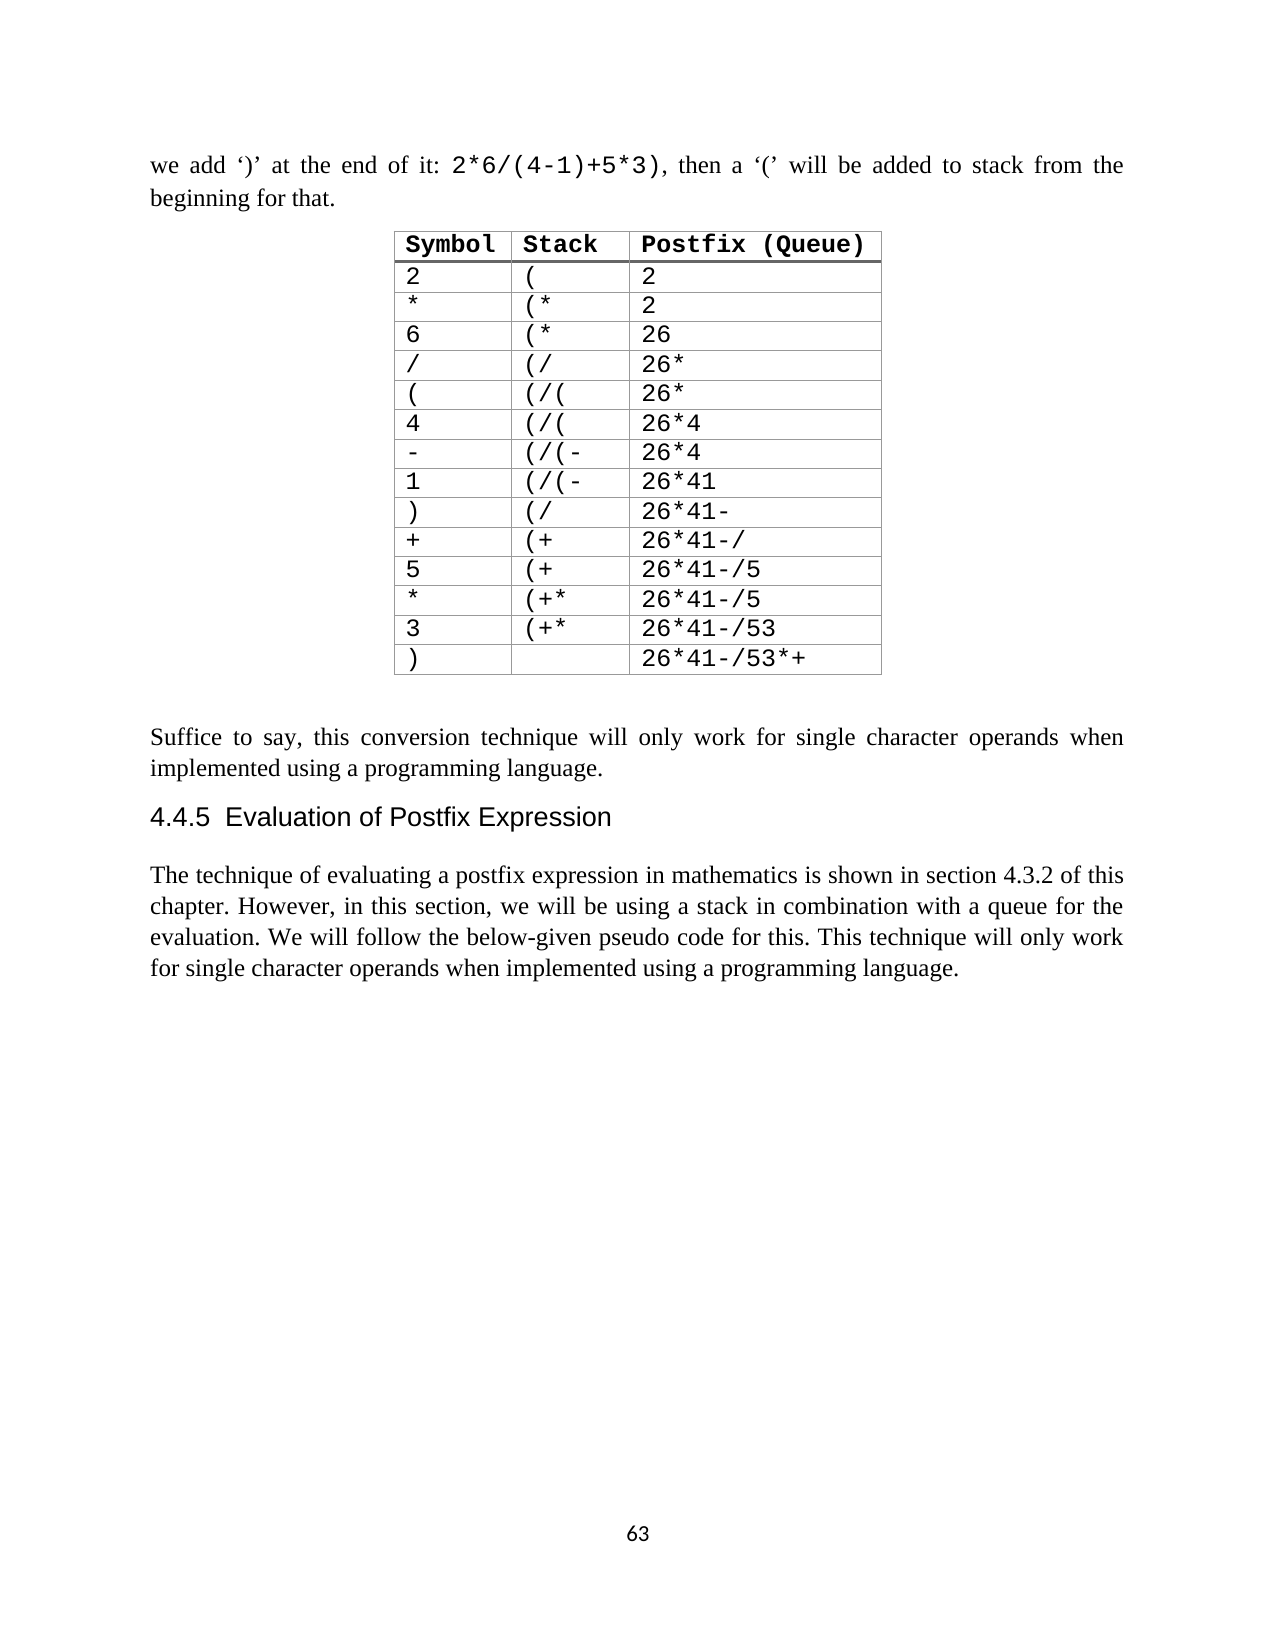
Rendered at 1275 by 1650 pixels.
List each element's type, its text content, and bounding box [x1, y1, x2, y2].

table_cell 26*41-/53*+ [630, 645, 881, 673]
table_cell + [395, 528, 511, 556]
table_cell (+* [512, 616, 629, 644]
table_cell 26*41 [630, 469, 881, 497]
table_cell 26*41-/5 [630, 586, 881, 615]
table_cell 26*4 [630, 440, 881, 468]
table_cell 4 [395, 410, 511, 438]
table_cell 26*41-/5 [630, 557, 881, 585]
table_header Stack [512, 232, 629, 260]
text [150, 150, 1125, 212]
table_cell (* [512, 322, 629, 350]
table_cell 26*4 [630, 410, 881, 438]
table_cell (/ [512, 498, 629, 527]
table_cell (+ [512, 557, 629, 585]
table_header Postfix (Queue) [630, 232, 881, 260]
table_cell 26*41-/ [630, 528, 881, 556]
table_cell (/ [512, 351, 629, 380]
table_cell (/(- [512, 469, 629, 497]
table_cell 2 [630, 263, 881, 292]
subtitle Evaluation of Postfix Expression [150, 801, 1125, 832]
table_cell 26 [630, 322, 881, 350]
table_cell 5 [395, 557, 511, 585]
table_cell (+ [512, 528, 629, 556]
table_cell 6 [395, 322, 511, 350]
table_cell 26* [630, 381, 881, 409]
table_cell (+* [512, 586, 629, 615]
table_cell ) [395, 645, 511, 673]
text The technique of evaluating a postfix expression in mathematics is shown in section 4.3.2 of this chapter. However, in this section, we will be using a stack in combination with a queue for the evaluation. We will follow the below-given pseudo code for this. This technique will only work for single character operands when implemented using a programming language. [150, 860, 1125, 982]
table_cell * [395, 293, 511, 321]
table_cell 1 [395, 469, 511, 497]
table_cell (/( [512, 381, 629, 409]
table_cell ) [395, 498, 511, 527]
table_cell 2 [395, 263, 511, 292]
table_cell (/( [512, 410, 629, 438]
table_cell * [395, 586, 511, 615]
table_header Symbol [395, 232, 511, 260]
table_cell (* [512, 293, 629, 321]
table_cell 3 [395, 616, 511, 644]
table_cell 26* [630, 351, 881, 380]
table_cell - [395, 440, 511, 468]
table_cell [512, 645, 629, 673]
text Suffice to say, this conversion technique will only work for single character operands when implemented using a programming language. [150, 722, 1125, 782]
table_cell ( [512, 263, 629, 292]
table_cell 26*41-/53 [630, 616, 881, 644]
table_cell / [395, 351, 511, 380]
table_cell ( [395, 381, 511, 409]
table_cell (/(- [512, 440, 629, 468]
table_cell 2 [630, 293, 881, 321]
table_cell 26*41- [630, 498, 881, 527]
